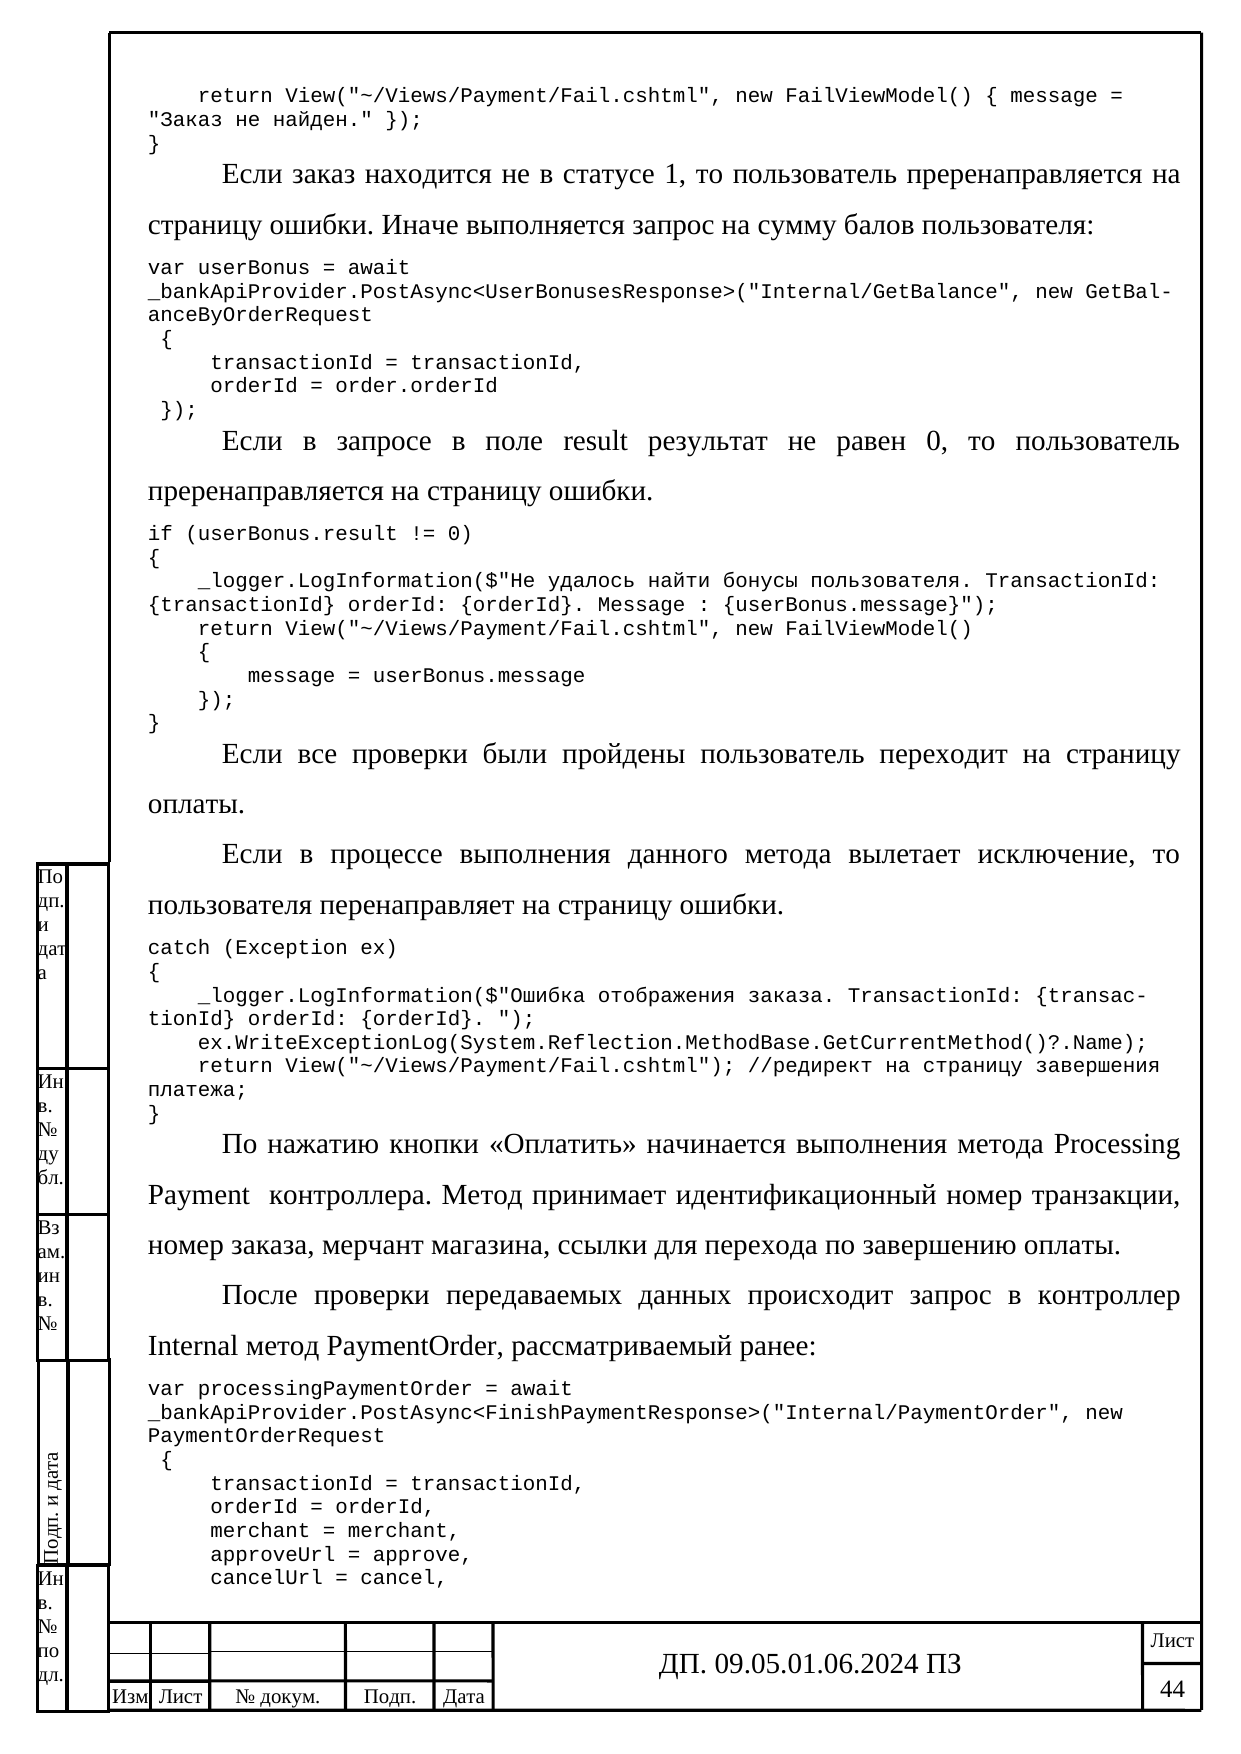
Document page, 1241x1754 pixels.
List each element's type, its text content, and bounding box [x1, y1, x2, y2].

text approveUrl = approve, [148, 1543, 1181, 1567]
text По нажатию кнопки «Оплатить» начинается выполнения метода Processing Payment контроллера. Метод принимает идентификационный номер транзакции, номер заказа, мерчант магазина, ссылки для перехода по завершению оплаты. [148, 1126, 1181, 1261]
text { [148, 328, 1181, 352]
text { [148, 1449, 1181, 1473]
text orderId = order.orderId [148, 375, 1181, 399]
text _logger.LogInformation($"Не удалось найти бонусы пользователя. TransactionId: {transactionId} orderId: {orderId}. Message : {userBonus.message}"); [148, 571, 1181, 618]
text }); [148, 399, 1181, 423]
text { [148, 547, 1181, 571]
text var userBonus = await _bankApiProvider.PostAsync<UserBonusesResponse>("Internal/GetBalance", new GetBal-anceByOrderRequest [148, 257, 1181, 328]
text var processingPaymentOrder = await _bankApiProvider.PostAsync<FinishPaymentResponse>("Internal/PaymentOrder", new PaymentOrderRequest [148, 1378, 1181, 1449]
text return View("~/Views/Payment/Fail.cshtml", new FailViewModel() { message = "Заказ не найден." }); [148, 86, 1181, 133]
text cancelUrl = cancel, [148, 1567, 1181, 1591]
text { [148, 641, 1181, 665]
text catch (Exception ex) [148, 937, 1181, 961]
text Если все проверки были пройдены пользователь переходит на страницу оплаты. [148, 736, 1181, 820]
text return View("~/Views/Payment/Fail.cshtml"); //редирект на страницу завершения платежа; [148, 1056, 1181, 1103]
text transactionId = transactionId, [148, 352, 1181, 375]
text orderId = orderId, [148, 1496, 1181, 1520]
text _logger.LogInformation($"Ошибка отображения заказа. TransactionId: {transac-tionId} orderId: {orderId}. "); [148, 984, 1181, 1032]
text Если в процессе выполнения данного метода вылетает исключение, то пользователя перенаправляет на страницу ошибки. [148, 837, 1181, 921]
text ex.WriteExceptionLog(System.Reflection.MethodBase.GetCurrentMethod()?.Name); [148, 1032, 1181, 1056]
text return View("~/Views/Payment/Fail.cshtml", new FailViewModel() [148, 618, 1181, 641]
text Если в запросе в поле result результат не равен 0, то пользователь преренаправляется на страницу ошибки. [148, 423, 1181, 506]
text { [148, 961, 1181, 984]
text Если заказ находится не в статусе 1, то пользователь преренаправляется на страницу ошибки. Иначе выполняется запрос на сумму балов пользователя: [148, 156, 1181, 240]
text }); [148, 689, 1181, 712]
text message = userBonus.message [148, 665, 1181, 689]
text merchant = merchant, [148, 1520, 1181, 1543]
text } [148, 712, 1181, 736]
text После проверки передаваемых данных происходит запрос в контроллер Internal метод PaymentOrder, рассматриваемый ранее: [148, 1277, 1181, 1361]
text transactionId = transactionId, [148, 1473, 1181, 1496]
text } [148, 1103, 1181, 1126]
text if (userBonus.result != 0) [148, 523, 1181, 547]
text } [148, 133, 1181, 156]
